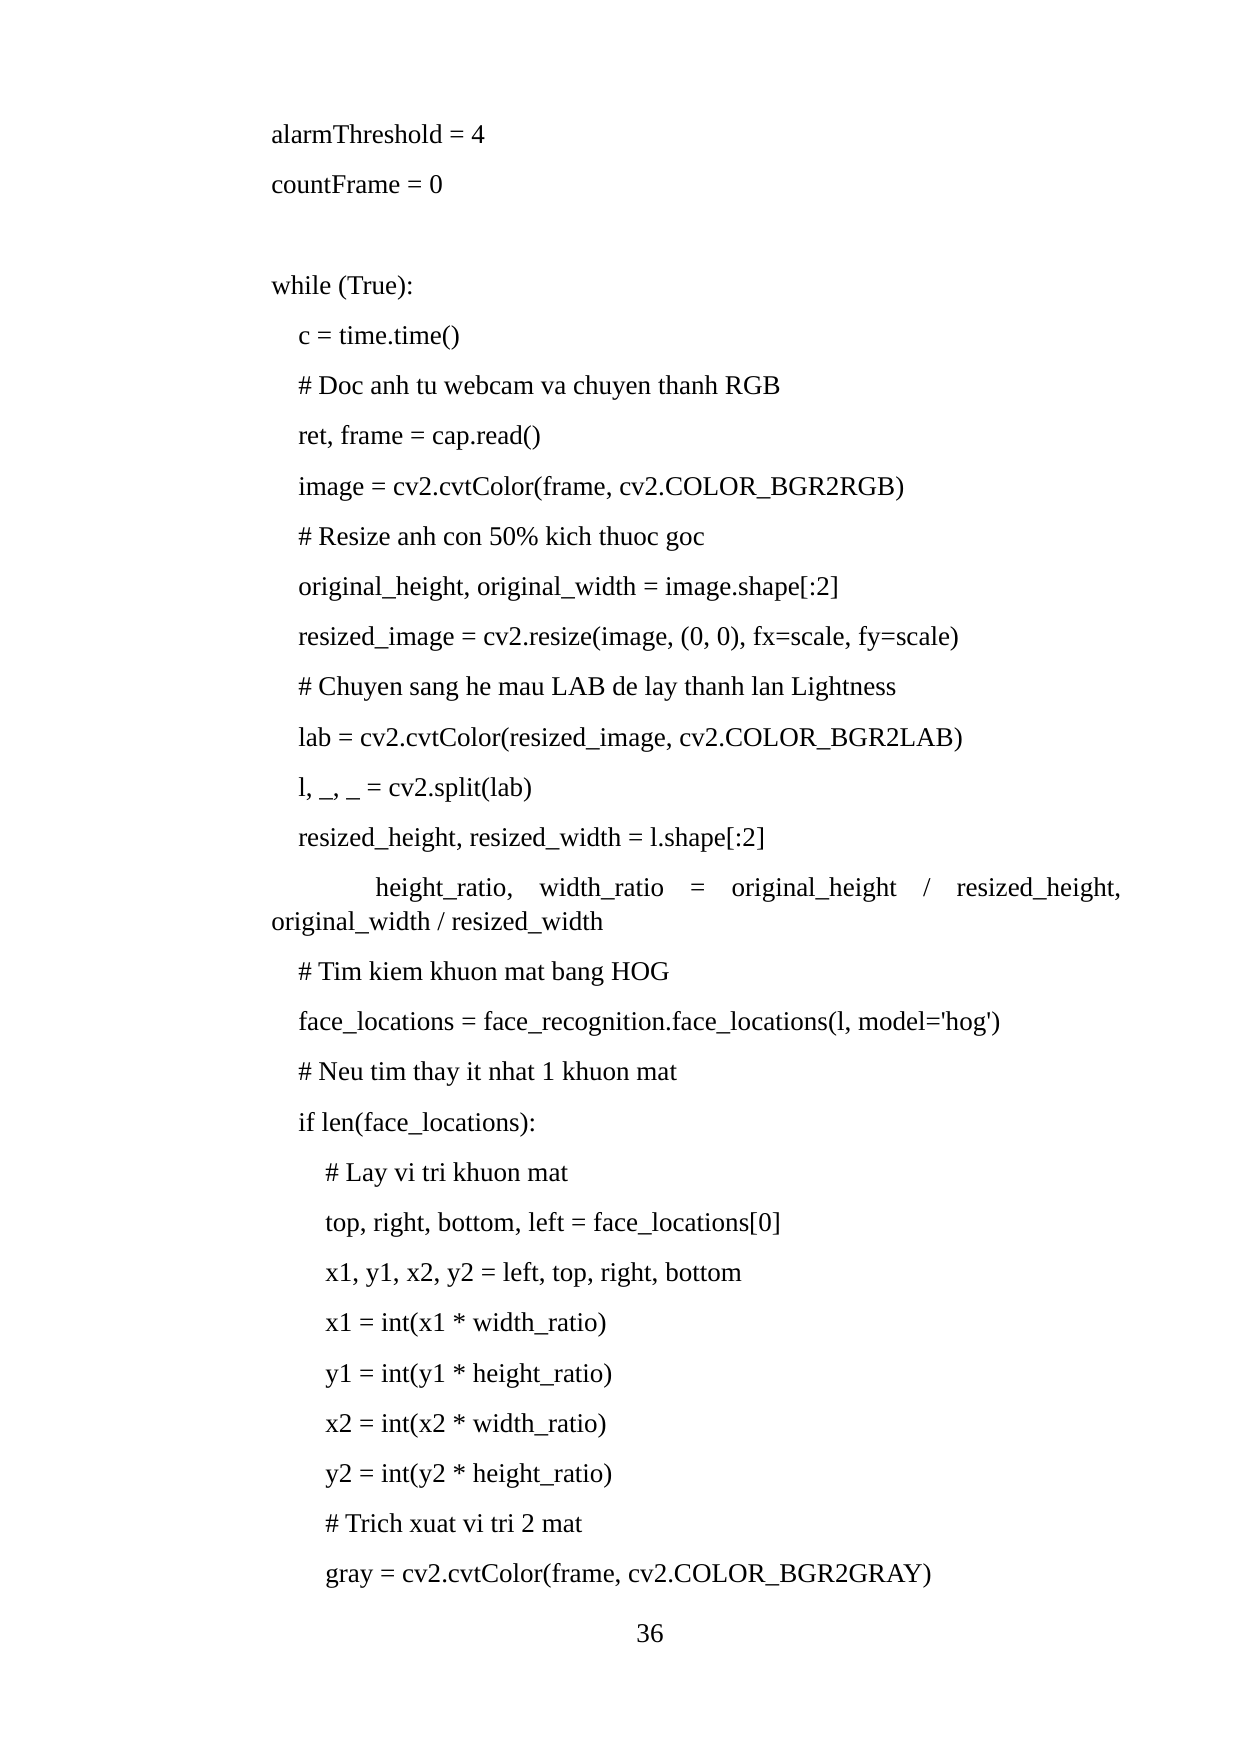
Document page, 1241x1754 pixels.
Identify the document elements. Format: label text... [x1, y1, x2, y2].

text # Trich xuat vi tri 2 mat [271, 1507, 1122, 1538]
text ret, frame = cap.read() [271, 419, 1122, 451]
text # Neu tim thay it nhat 1 khuon mat [271, 1055, 1122, 1087]
text resized_height, resized_width = l.shape[:2] [271, 821, 1122, 852]
text face_locations = face_recognition.face_locations(l, model='hog') [271, 1005, 1122, 1036]
text c = time.time() [271, 319, 1122, 350]
text l, _, _ = cv2.split(lab) [271, 771, 1122, 802]
text # Tim kiem khuon mat bang HOG [271, 955, 1122, 986]
text height_ratio, width_ratio = original_height / resized_height, original_width / resized_width [271, 871, 1122, 936]
text y1 = int(y1 * height_ratio) [271, 1357, 1122, 1388]
text top, right, bottom, left = face_locations[0] [271, 1206, 1122, 1237]
text resized_image = cv2.resize(image, (0, 0), fx=scale, fy=scale) [271, 620, 1122, 651]
text alarmThreshold = 4 [271, 118, 1122, 149]
text y2 = int(y2 * height_ratio) [271, 1457, 1122, 1488]
text # Lay vi tri khuon mat [271, 1156, 1122, 1187]
text # Doc anh tu webcam va chuyen thanh RGB [271, 369, 1122, 400]
text original_height, original_width = image.shape[:2] [271, 570, 1122, 601]
text image = cv2.cvtColor(frame, cv2.COLOR_BGR2RGB) [271, 469, 1122, 501]
text # Chuyen sang he mau LAB de lay thanh lan Lightness [271, 670, 1122, 702]
text countFrame = 0 [271, 168, 1122, 199]
text x2 = int(x2 * width_ratio) [271, 1407, 1122, 1438]
text # Resize anh con 50% kich thuoc goc [271, 520, 1122, 551]
text x1 = int(x1 * width_ratio) [271, 1306, 1122, 1338]
text gray = cv2.cvtColor(frame, cv2.COLOR_BGR2GRAY) [271, 1557, 1122, 1589]
text x1, y1, x2, y2 = left, top, right, bottom [271, 1256, 1122, 1287]
text if len(face_locations): [271, 1106, 1122, 1137]
text while (True): [271, 269, 1122, 300]
text lab = cv2.cvtColor(resized_image, cv2.COLOR_BGR2LAB) [271, 721, 1122, 752]
